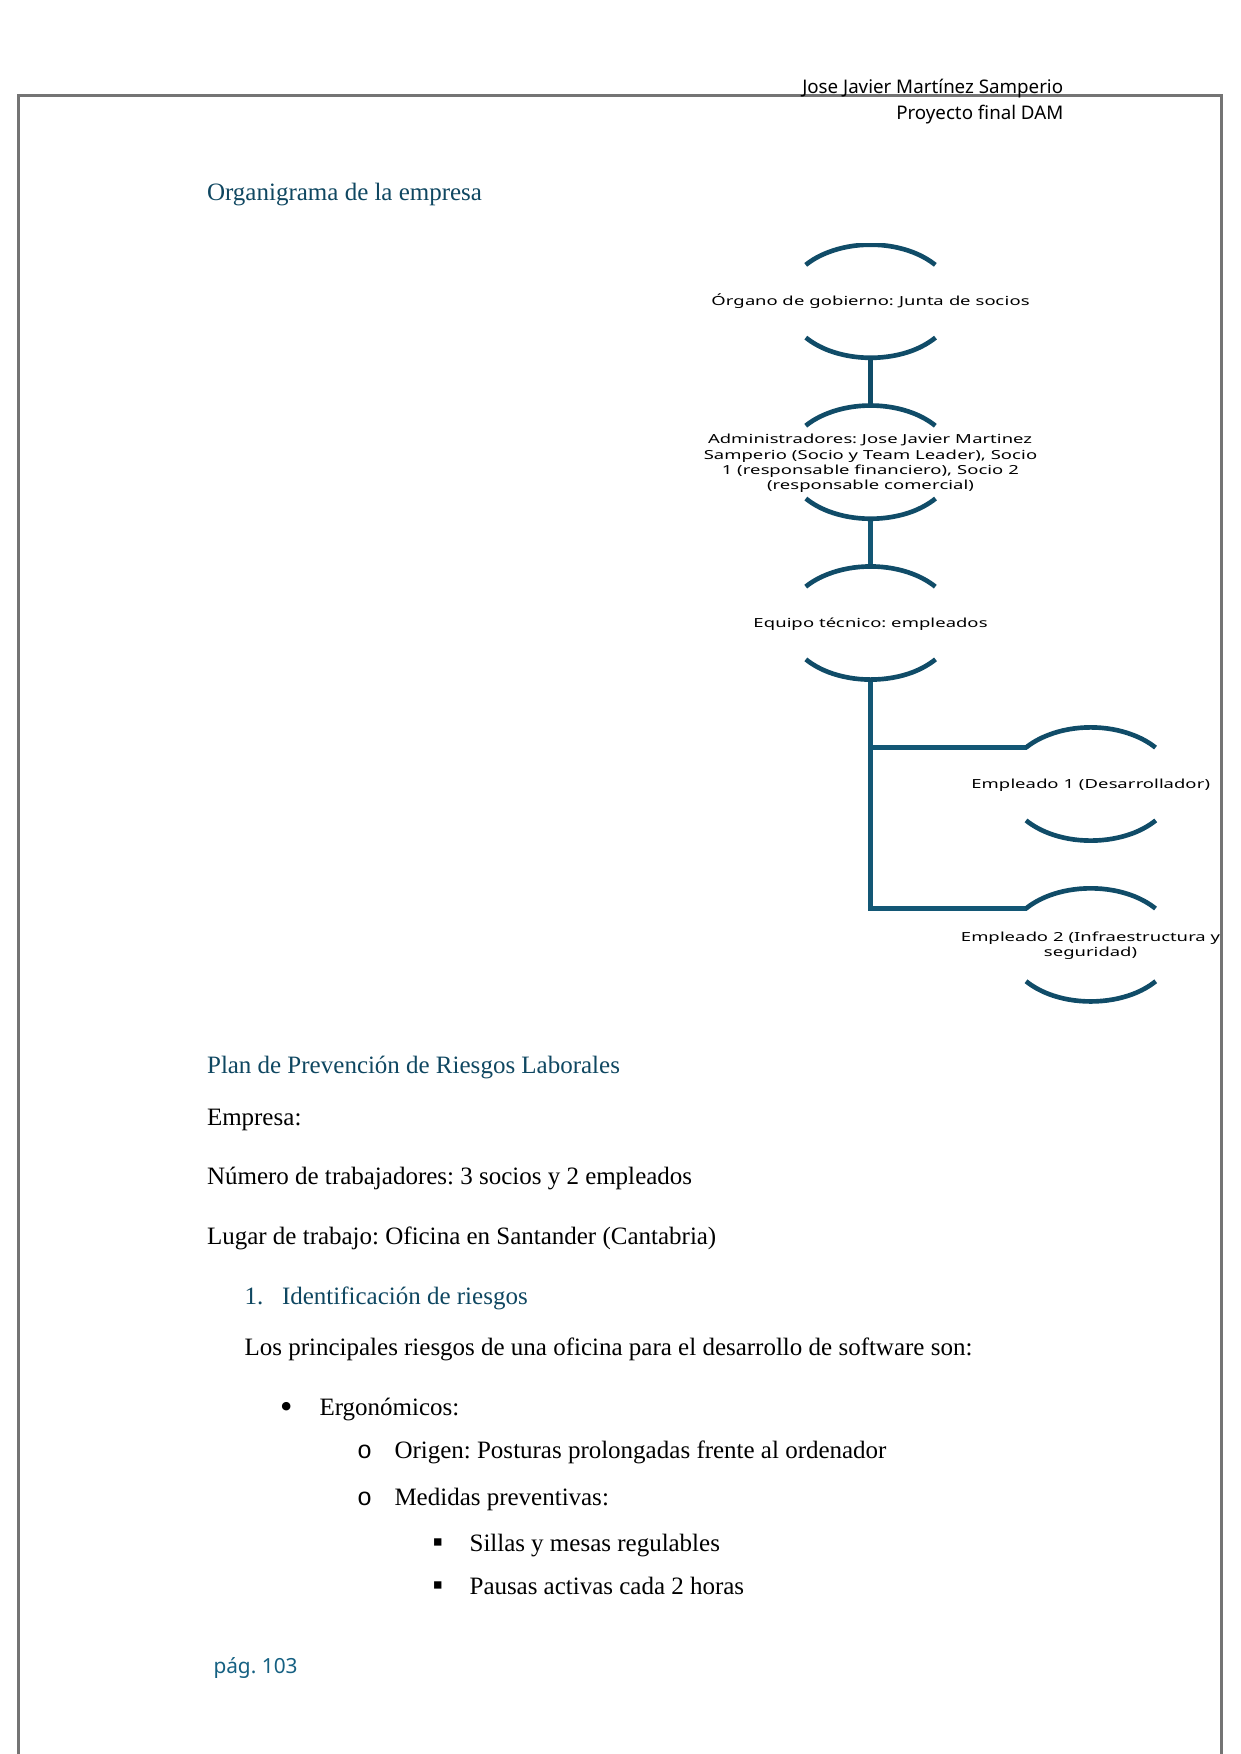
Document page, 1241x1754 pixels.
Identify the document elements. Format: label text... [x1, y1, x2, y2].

list Pausas activas cada 2 horas [432, 1571, 1063, 1600]
text Empresa: [207, 1102, 1063, 1130]
subtitle Identificación de riesgos [244, 1281, 1063, 1310]
subtitle Plan de Prevención de Riesgos Laborales [207, 237, 1063, 1079]
list Medidas preventivas: [357, 1482, 1063, 1512]
text Lugar de trabajo: Oficina en Santander (Cantabria) [207, 1221, 1063, 1250]
list Origen: Posturas prolongadas frente al ordenador [357, 1435, 1063, 1466]
list Sillas y mesas regulables [432, 1528, 1063, 1557]
subtitle Organigrama de la empresa [207, 177, 1063, 206]
list Ergonómicos: [282, 1392, 1063, 1421]
text Número de trabajadores: 3 socios y 2 empleados [207, 1161, 1063, 1190]
text Los principales riesgos de una oficina para el desarrollo de software son: [244, 1332, 1063, 1361]
